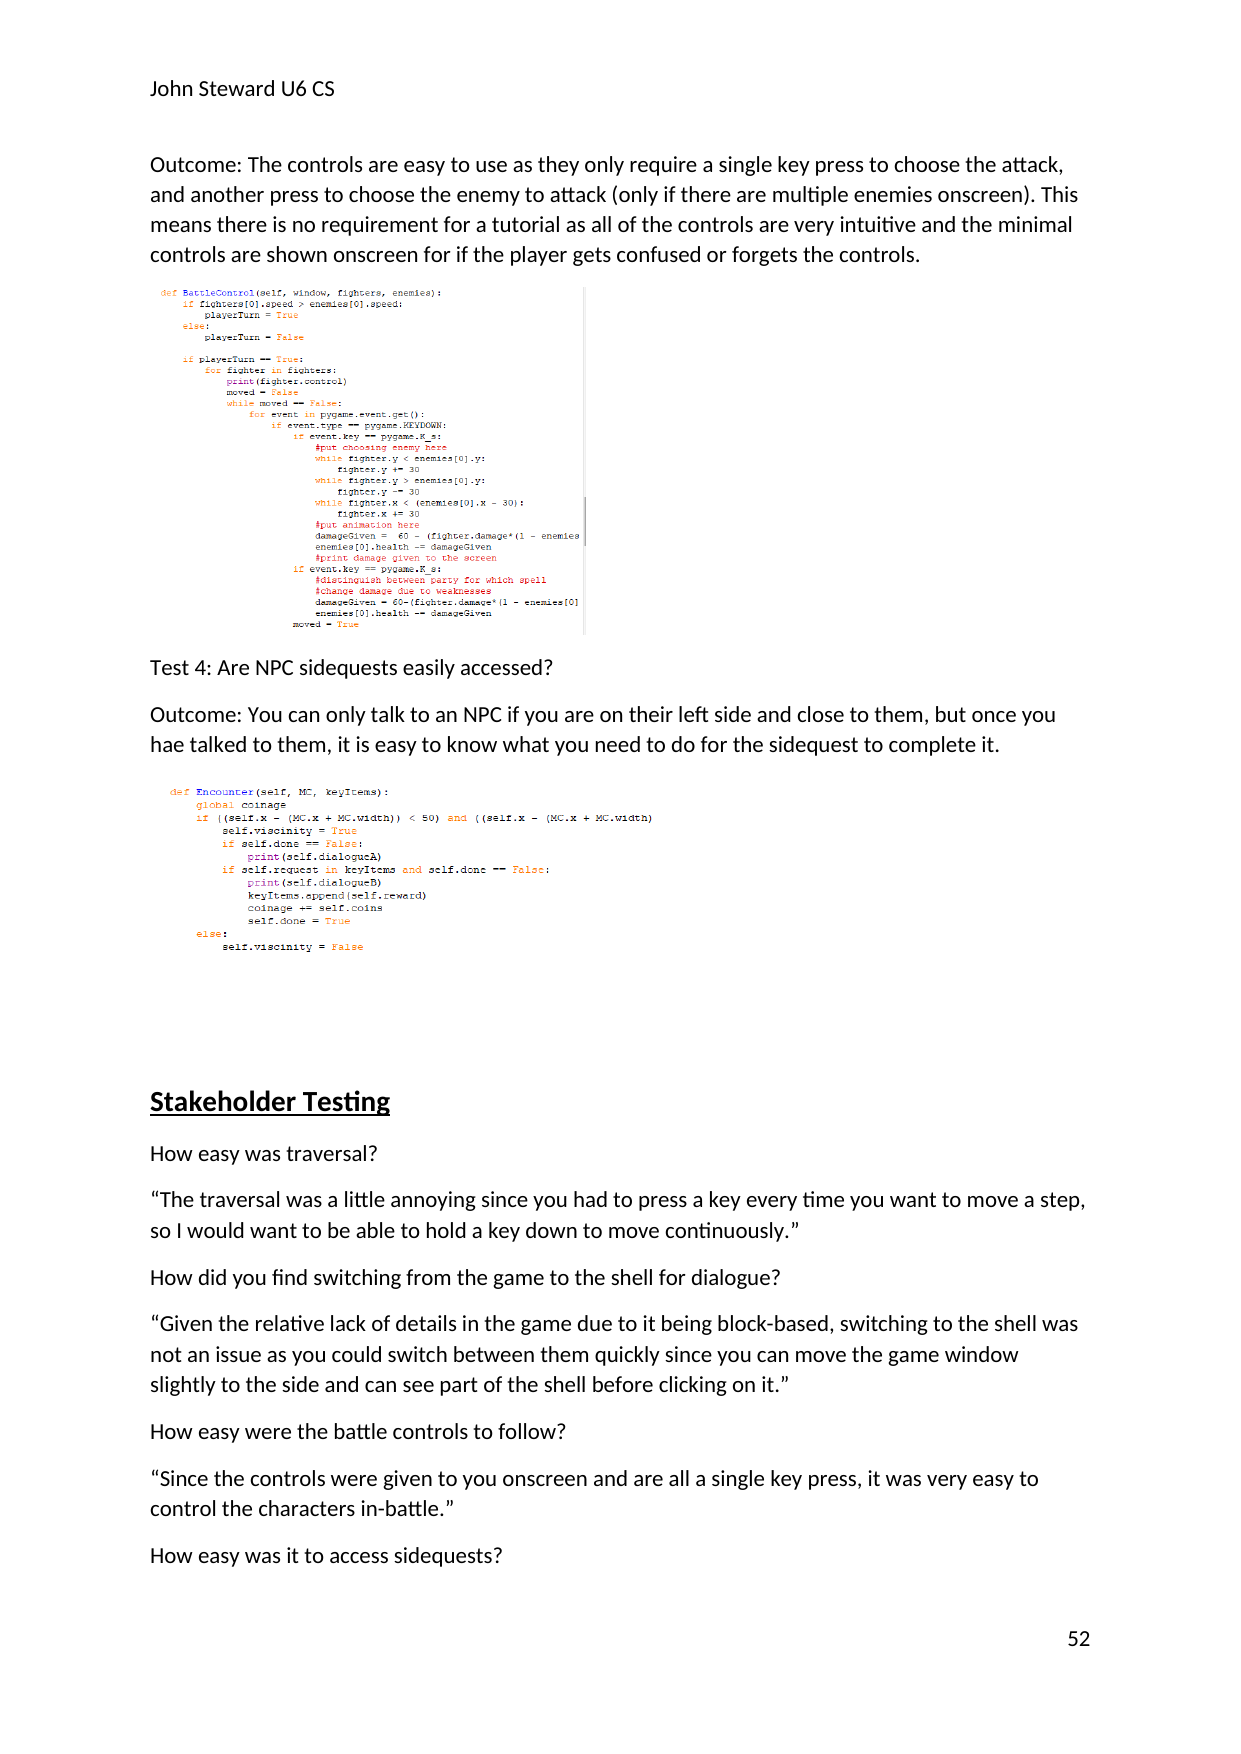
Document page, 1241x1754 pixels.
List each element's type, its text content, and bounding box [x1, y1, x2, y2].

text Outcome: The controls are easy to use as they only require a single key press to choose the attack, and another press to choose the enemy to attack (only if there are multiple enemies onscreen). This means there is no requirement for a tutorial as all of the controls are very intuitive and the minimal controls are shown onscreen for if the player gets confused or forgets the controls. [150, 150, 1090, 269]
text Outcome: You can only talk to an NPC if you are on their left side and close to them, but once you hae talked to them, it is easy to know what you need to do for the sidequest to complete it. [150, 700, 1090, 758]
picture [150, 777, 655, 971]
text How did you find switching from the game to the shell for dialogue? [150, 1263, 1090, 1291]
picture [150, 287, 586, 635]
text “Since the controls were given to you onscreen and are all a single key press, it was very easy to control the characters in-battle.” [150, 1464, 1090, 1522]
text “The traversal was a little annoying since you had to press a key every time you want to move a step, so I would want to be able to hold a key down to move continuously.” [150, 1186, 1090, 1244]
text How easy were the battle controls to follow? [150, 1417, 1090, 1445]
text How easy was traversal? [150, 1139, 1090, 1167]
text “Given the relative lack of details in the game due to it being block-based, switching to the shell was not an issue as you could switch between them quickly since you can move the game window slightly to the side and can see part of the shell before clicking on it.” [150, 1309, 1090, 1398]
text Stakeholder Testing [150, 1083, 1090, 1119]
text Test 4: Are NPC sidequests easily accessed? [150, 653, 1090, 681]
text How easy was it to access sidequests? [150, 1541, 1090, 1569]
